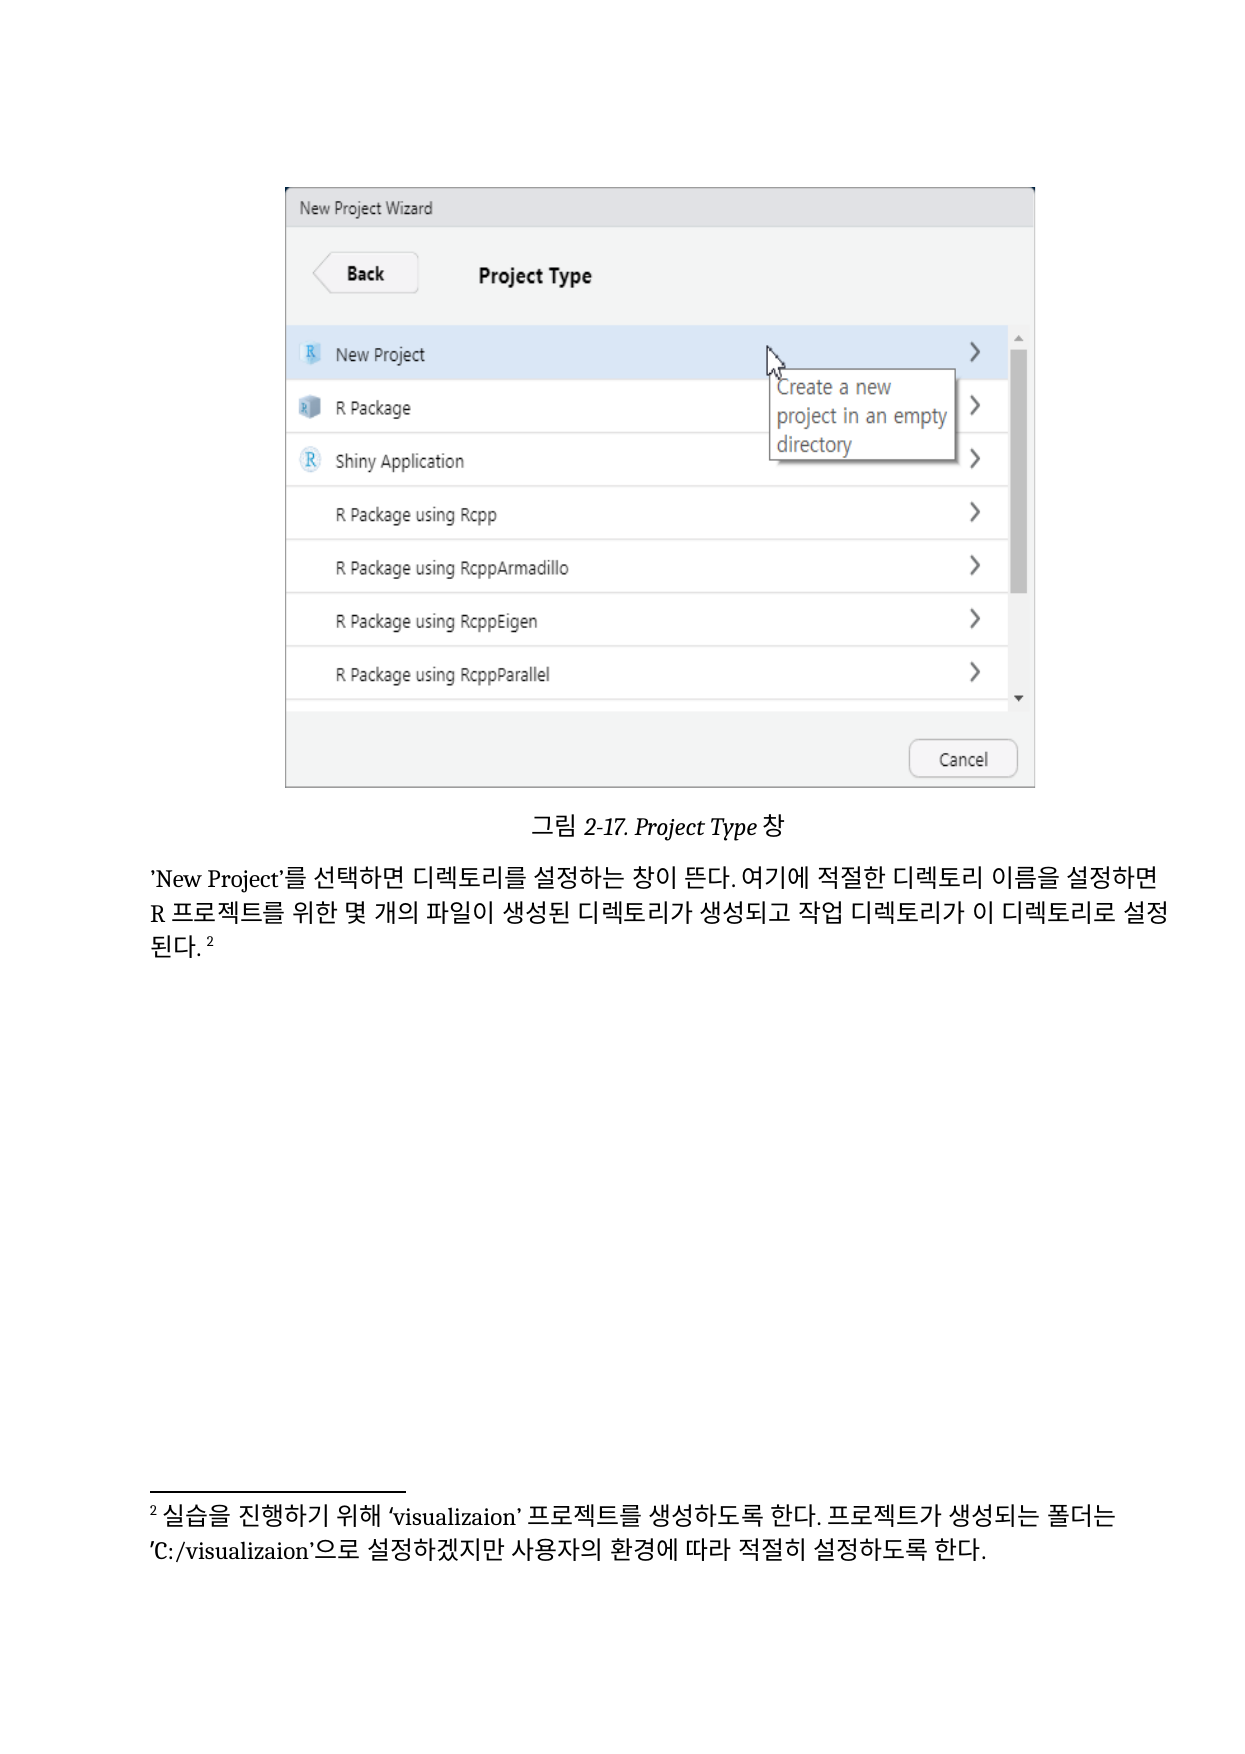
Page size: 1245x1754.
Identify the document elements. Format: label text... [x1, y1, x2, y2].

text 그림 2-. Project Type 창 [150, 808, 1170, 842]
text ’New Project’를 선택하면 디렉토리를 설정하는 창이 뜬다. 여기에 적절한 디렉토리 이름을 설정하면 R 프로젝트를 위한 몇 개의 파일이 생성된 디렉토리가 생성되고 작업 디렉토리가 이 디렉토리로 설정된다. [150, 861, 1170, 963]
picture [285, 187, 1035, 788]
